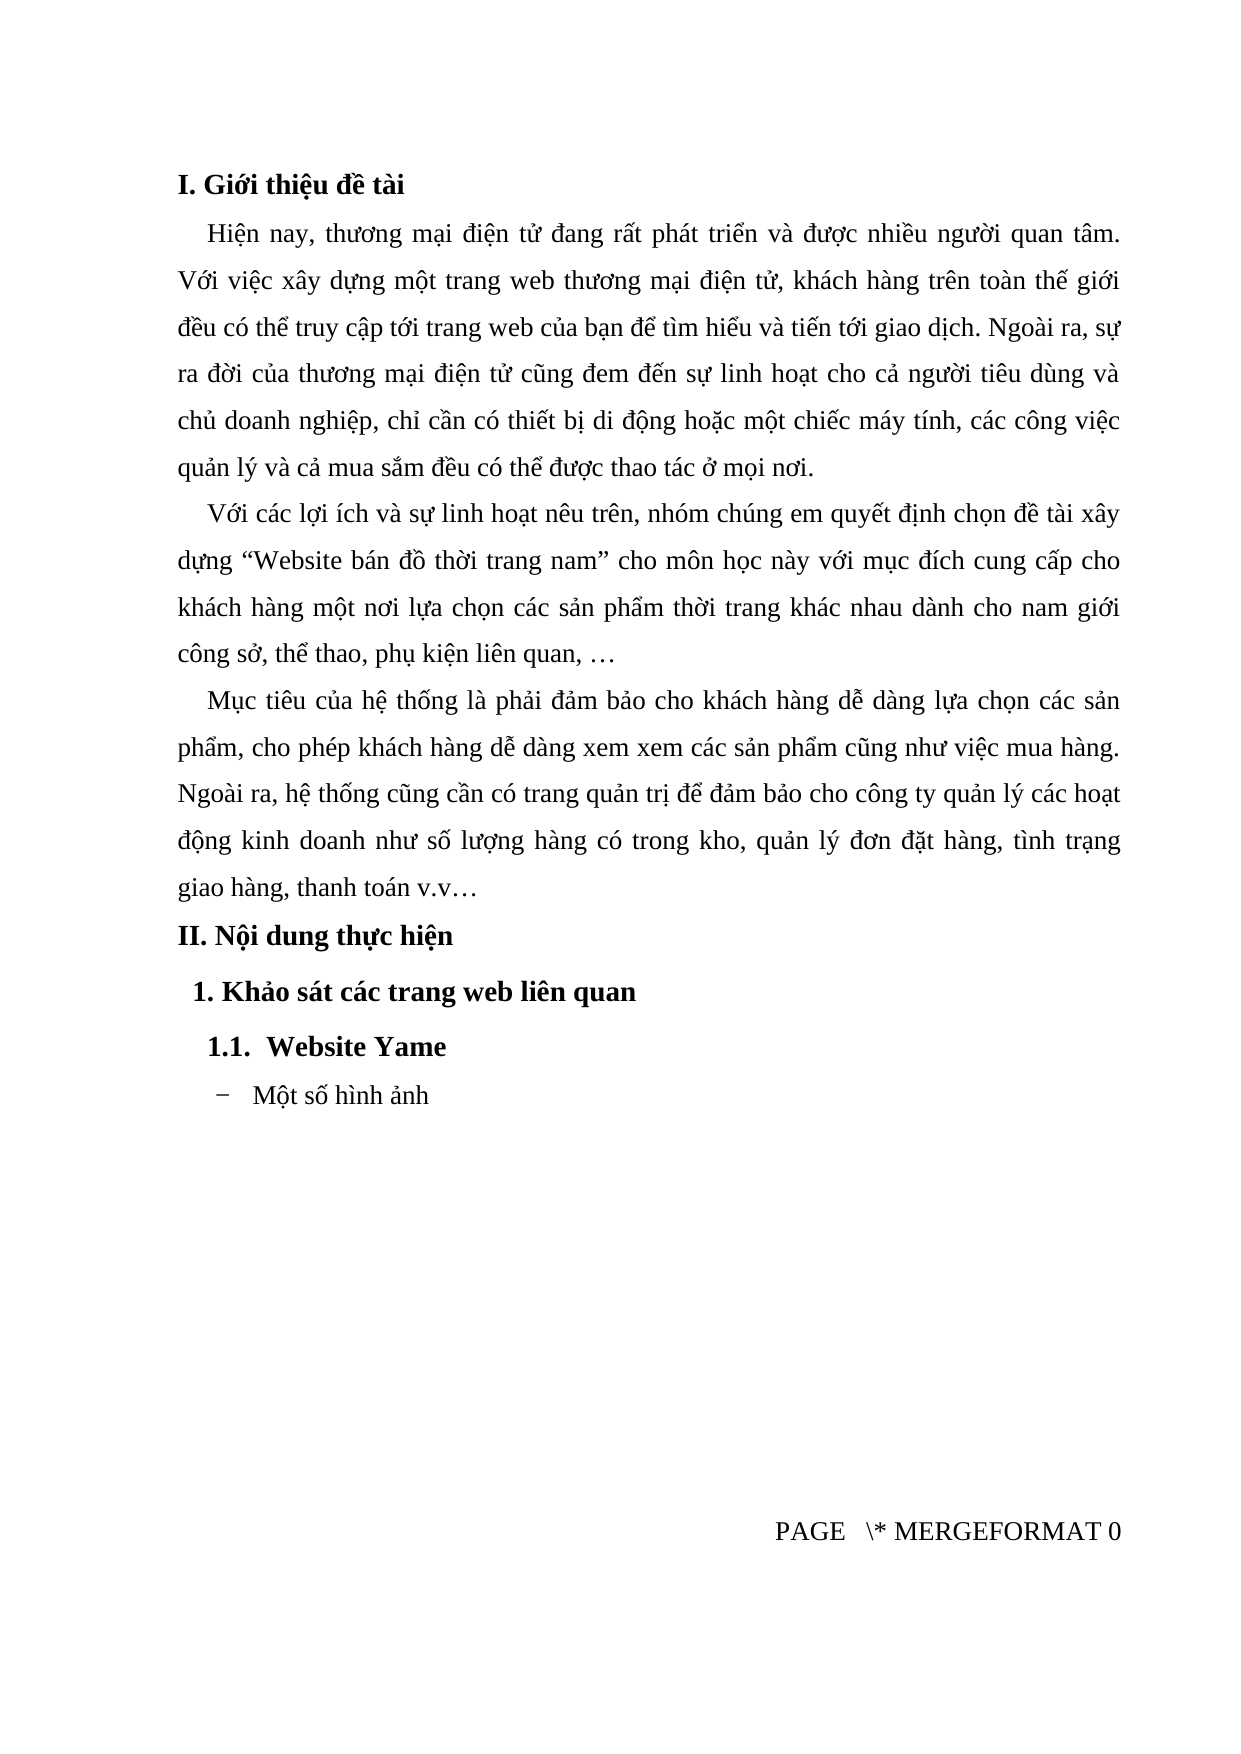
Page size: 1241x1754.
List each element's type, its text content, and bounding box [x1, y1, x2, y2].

text Với các lợi ích và sự linh hoạt nêu trên, nhóm chúng em quyết định chọn đề tài xây dựng “Website bán đồ thời trang nam” cho môn học này với mục đích cung cấp cho khách hàng một nơi lựa chọn các sản phẩm thời trang khác nhau dành cho nam giới công sở, thể thao, phụ kiện liên quan, … [177, 498, 1122, 669]
text Hiện nay, thương mại điện tử đang rất phát triển và được nhiều người quan tâm. Với việc xây dựng một trang web thương mại điện tử, khách hàng trên toàn thế giới đều có thể truy cập tới trang web của bạn để tìm hiểu và tiến tới giao dịch. Ngoài ra, sự ra đời của thương mại điện tử cũng đem đến sự linh hoạt cho cả người tiêu dùng và chủ doanh nghiệp, chỉ cần có thiết bị di động hoặc một chiếc máy tính, các công việc quản lý và cả mua sắm đều có thể được thao tác ở mọi nơi. [177, 218, 1122, 482]
text Mục tiêu của hệ thống là phải đảm bảo cho khách hàng dễ dàng lựa chọn các sản phẩm, cho phép khách hàng dễ dàng xem xem các sản phẩm cũng như việc mua hàng. Ngoài ra, hệ thống cũng cần có trang quản trị để đảm bảo cho công ty quản lý các hoạt động kinh doanh như số lượng hàng có trong kho, quản lý đơn đặt hàng, tình trạng giao hàng, thanh toán v.v… [177, 684, 1122, 902]
list Một số hình ảnh [215, 1079, 1122, 1111]
text II. Nội dung thực hiện [162, 918, 1122, 951]
text I. Giới thiệu đề tài [162, 167, 1122, 201]
text Khảo sát các trang web liên quan [192, 974, 1122, 1008]
text Website Yame [207, 1029, 1122, 1063]
